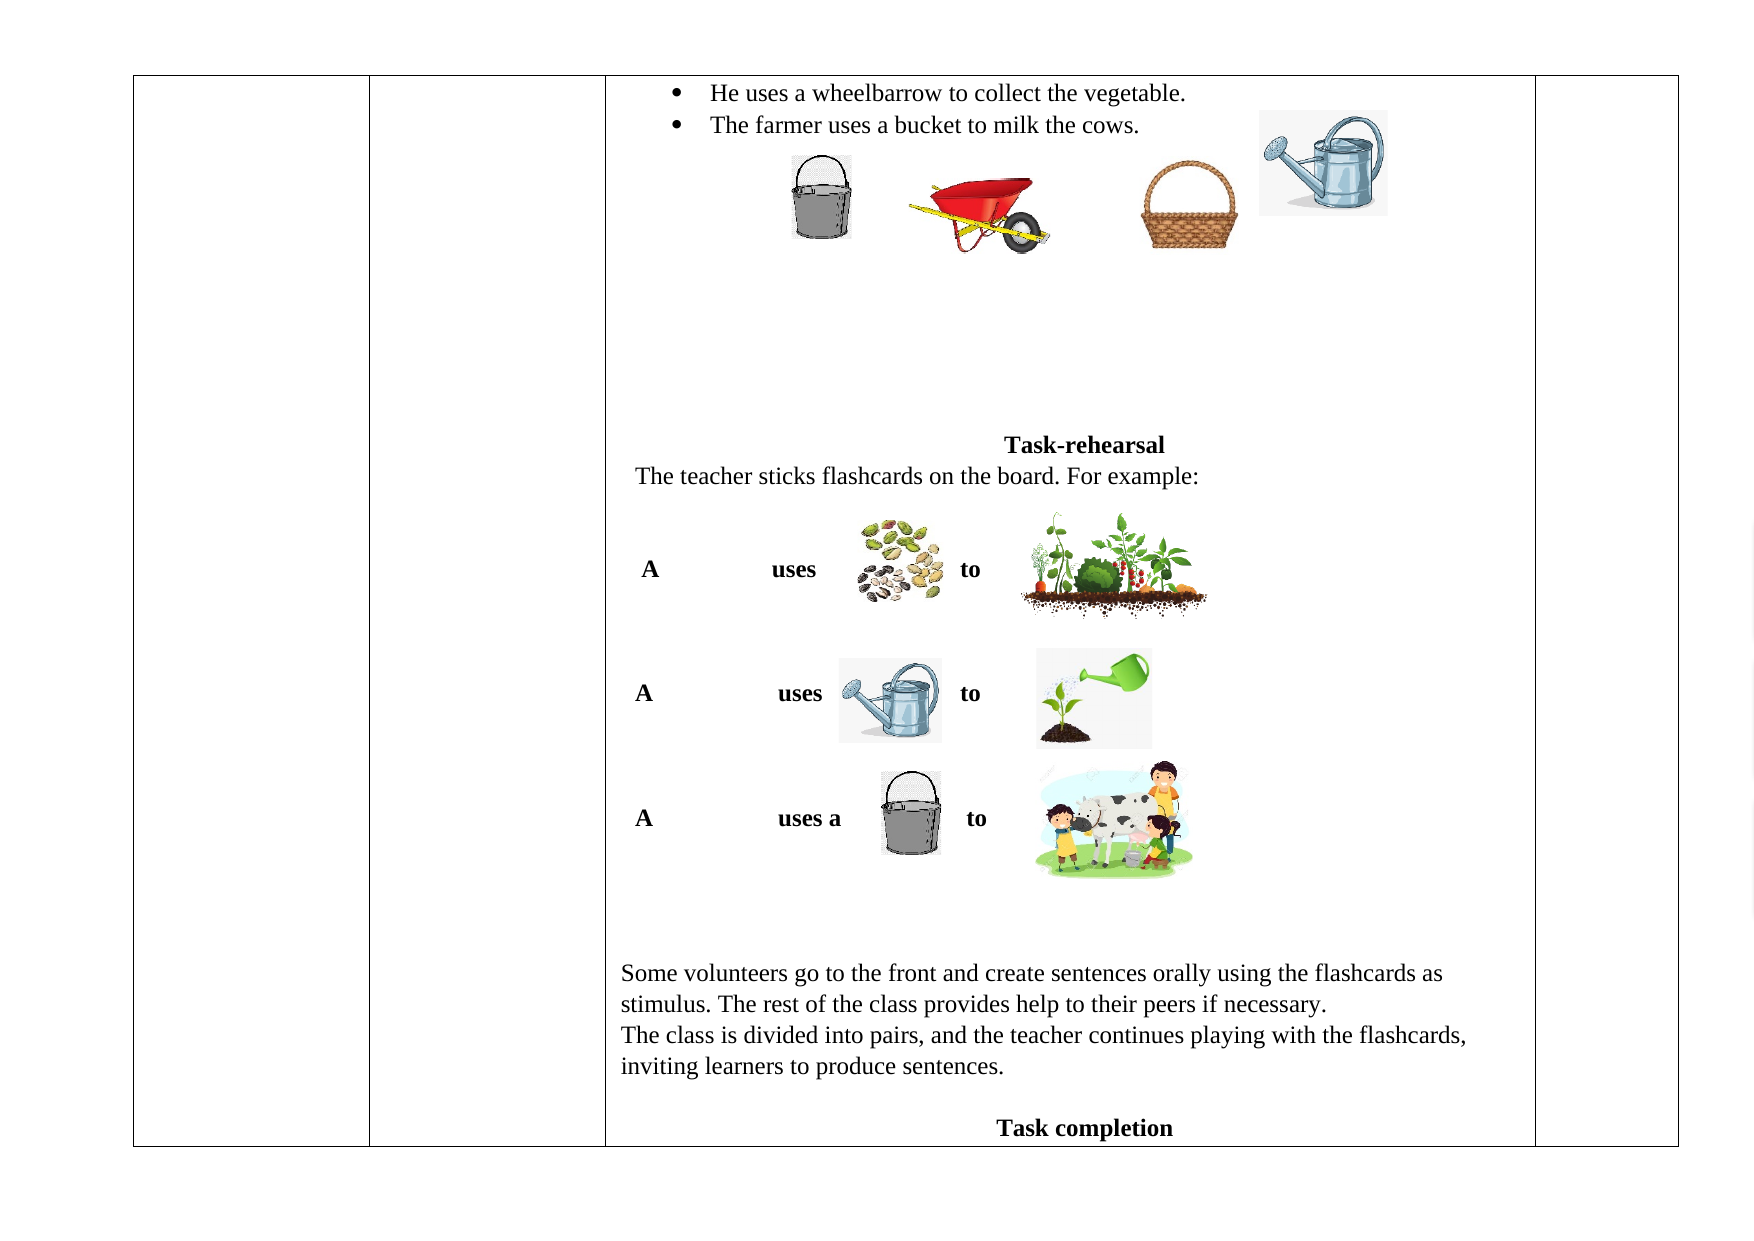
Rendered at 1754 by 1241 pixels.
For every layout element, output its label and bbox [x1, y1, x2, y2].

table_cell [134, 76, 369, 1146]
picture [881, 771, 942, 855]
picture [1259, 110, 1388, 216]
table_cell [606, 76, 1535, 1146]
picture [1036, 648, 1153, 749]
picture [857, 520, 944, 602]
table_cell [370, 76, 605, 1146]
picture [838, 658, 942, 743]
picture [1021, 512, 1208, 619]
picture [791, 155, 852, 239]
picture [1035, 761, 1193, 879]
picture [1139, 156, 1239, 255]
table_cell [1536, 76, 1678, 1146]
picture [908, 178, 1051, 254]
